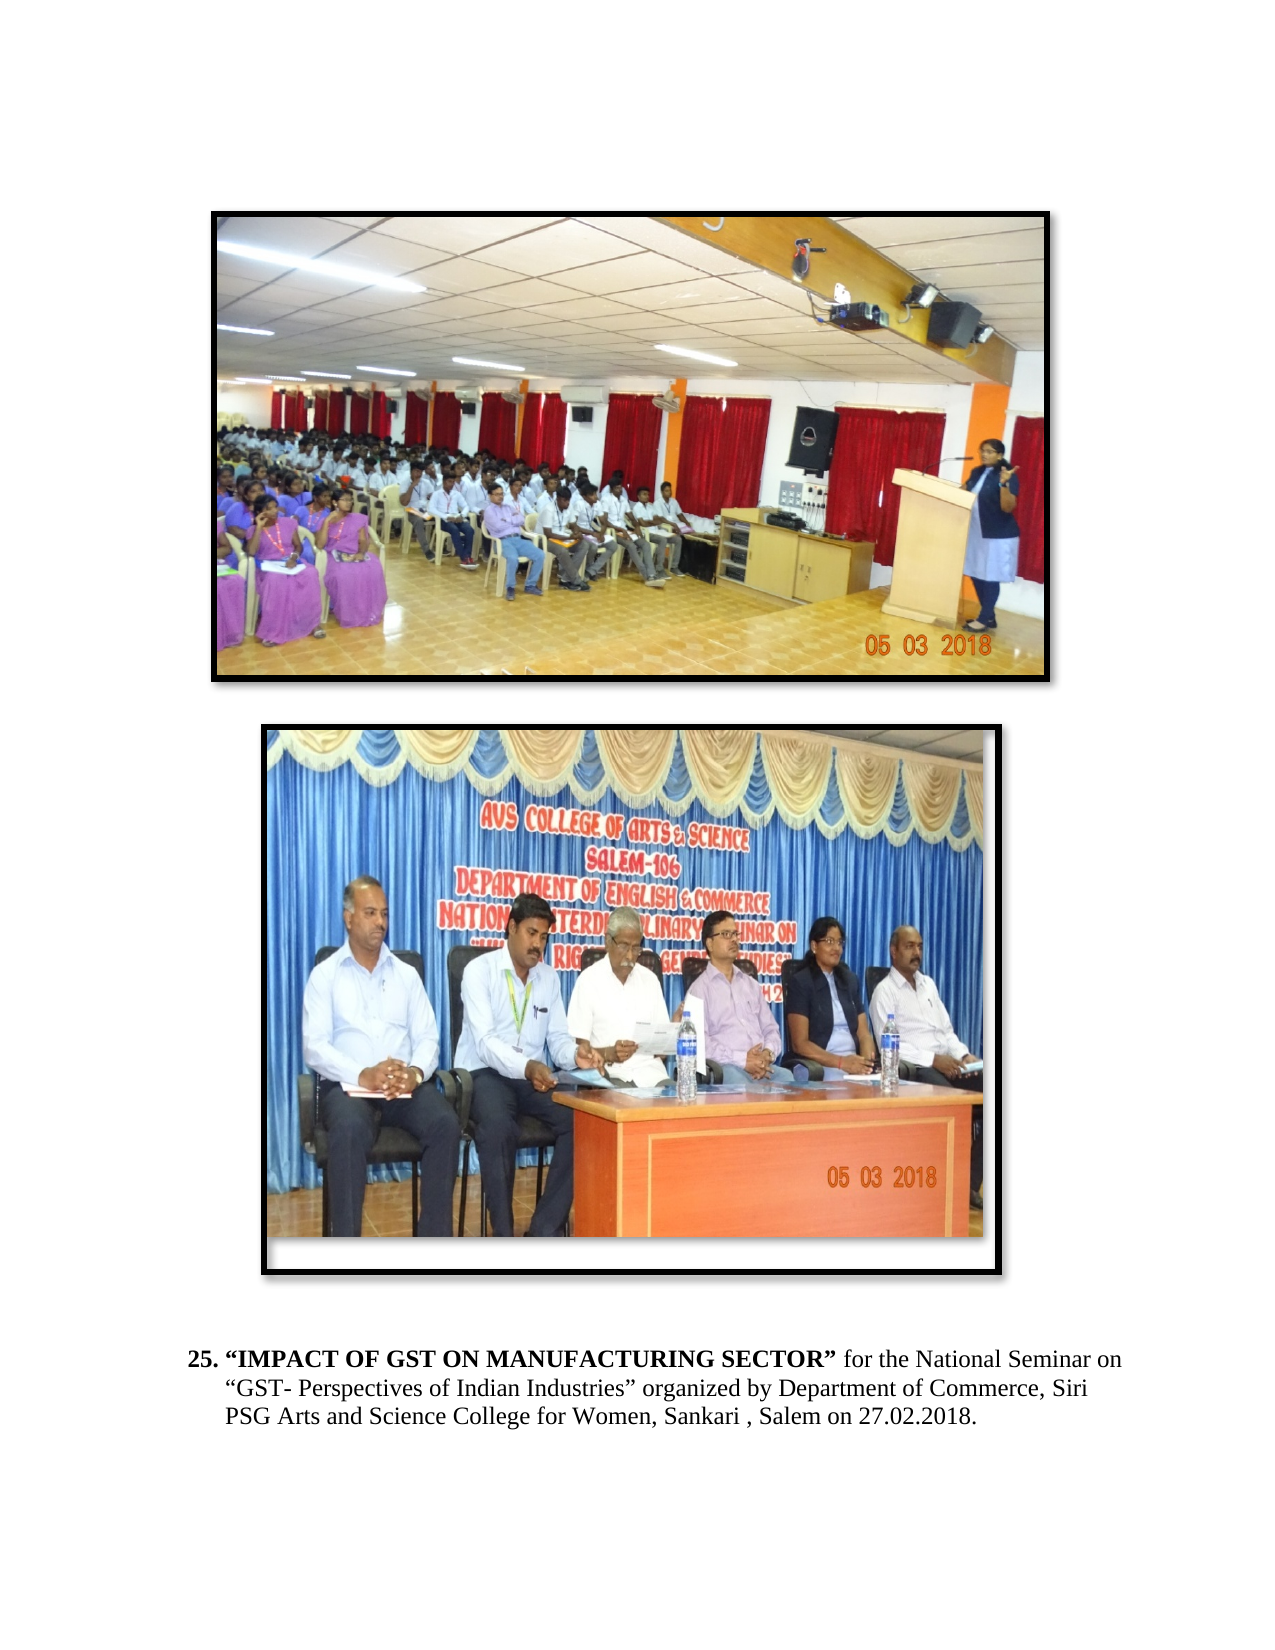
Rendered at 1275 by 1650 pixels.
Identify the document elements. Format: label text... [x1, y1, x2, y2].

list “IMPACT OF GST ON MANUFACTURING SECTOR” for the National Seminar on “GST- Perspectives of Indian Industries” organized by Department of Commerce, Siri PSG Arts and Science College for Women, Sankari , Salem on 27.02.2018. [187, 1344, 1125, 1430]
picture [267, 730, 983, 1237]
picture [217, 217, 1044, 675]
